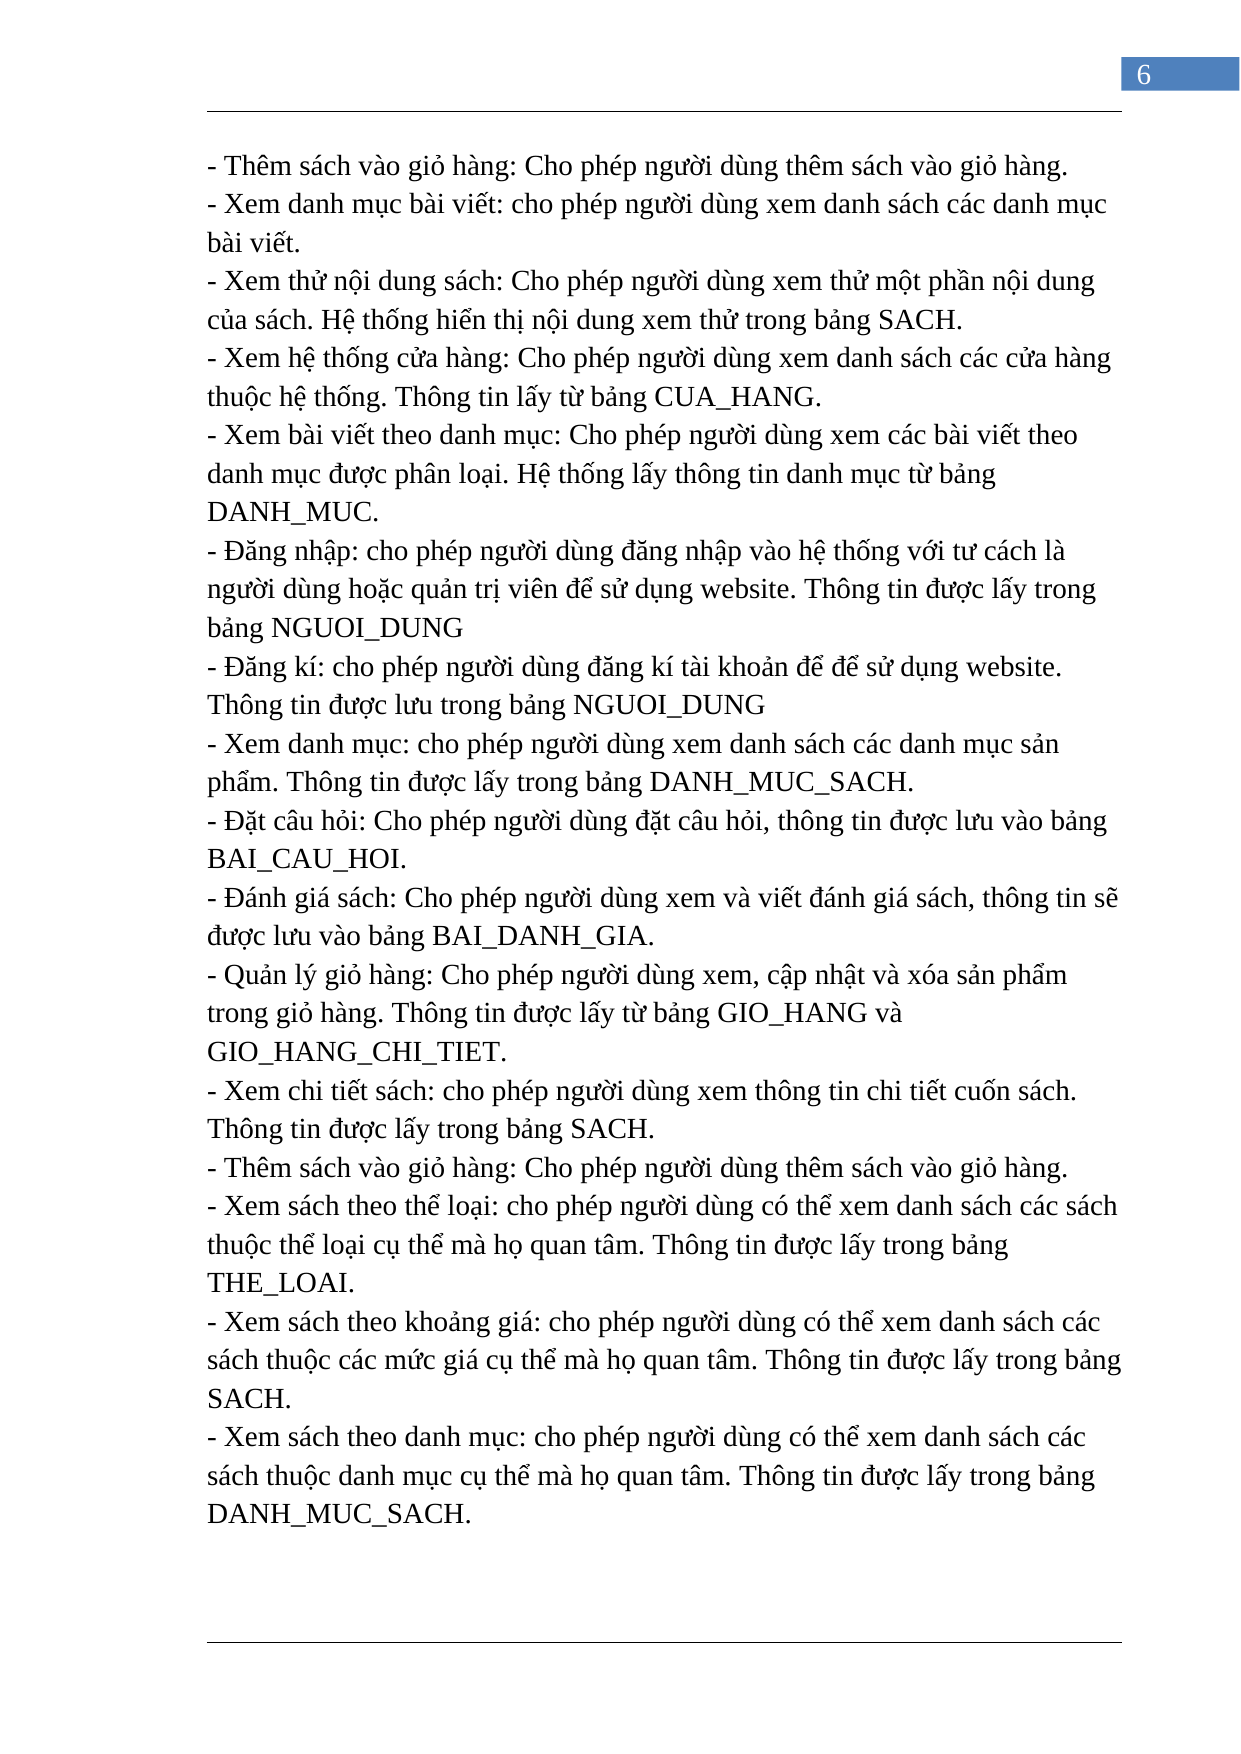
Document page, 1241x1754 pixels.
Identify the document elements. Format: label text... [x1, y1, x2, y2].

text - Xem hệ thống cửa hàng: Cho phép người dùng xem danh sách các cửa hàng thuộc hệ thống. Thông tin lấy từ bảng CUA_HANG. [207, 340, 1122, 412]
text - Xem sách theo khoảng giá: cho phép người dùng có thể xem danh sách các sách thuộc các mức giá cụ thể mà họ quan tâm. Thông tin được lấy trong bảng SACH. [207, 1304, 1122, 1414]
text - Đăng kí: cho phép người dùng đăng kí tài khoản để để sử dụng website. Thông tin được lưu trong bảng NGUOI_DUNG [207, 649, 1122, 721]
text - Thêm sách vào giỏ hàng: Cho phép người dùng thêm sách vào giỏ hàng. [207, 1150, 1122, 1183]
text - Thêm sách vào giỏ hàng: Cho phép người dùng thêm sách vào giỏ hàng. [207, 148, 1122, 181]
text - Đăng nhập: cho phép người dùng đăng nhập vào hệ thống với tư cách là người dùng hoặc quản trị viên để sử dụng website. Thông tin được lấy trong bảng NGUOI_DUNG [207, 533, 1122, 644]
text - Xem sách theo thể loại: cho phép người dùng có thể xem danh sách các sách thuộc thể loại cụ thể mà họ quan tâm. Thông tin được lấy trong bảng THE_LOAI. [207, 1188, 1122, 1299]
text - Xem sách theo danh mục: cho phép người dùng có thể xem danh sách các sách thuộc danh mục cụ thể mà họ quan tâm. Thông tin được lấy trong bảng DANH_MUC_SACH. [207, 1419, 1122, 1530]
text - Đánh giá sách: Cho phép người dùng xem và viết đánh giá sách, thông tin sẽ được lưu vào bảng BAI_DANH_GIA. [207, 880, 1122, 952]
text - Quản lý giỏ hàng: Cho phép người dùng xem, cập nhật và xóa sản phẩm trong giỏ hàng. Thông tin được lấy từ bảng GIO_HANG và GIO_HANG_CHI_TIET. [207, 957, 1122, 1068]
text - Xem chi tiết sách: cho phép người dùng xem thông tin chi tiết cuốn sách. Thông tin được lấy trong bảng SACH. [207, 1073, 1122, 1145]
text - Xem thử nội dung sách: Cho phép người dùng xem thử một phần nội dung của sách. Hệ thống hiển thị nội dung xem thử trong bảng SACH. [207, 263, 1122, 335]
text - Xem bài viết theo danh mục: Cho phép người dùng xem các bài viết theo danh mục được phân loại. Hệ thống lấy thông tin danh mục từ bảng DANH_MUC. [207, 417, 1122, 528]
text - Xem danh mục: cho phép người dùng xem danh sách các danh mục sản phẩm. Thông tin được lấy trong bảng DANH_MUC_SACH. [207, 726, 1122, 798]
text - Xem danh mục bài viết: cho phép người dùng xem danh sách các danh mục bài viết. [207, 186, 1122, 258]
text - Đặt câu hỏi: Cho phép người dùng đặt câu hỏi, thông tin được lưu vào bảng BAI_CAU_HOI. [207, 803, 1122, 875]
